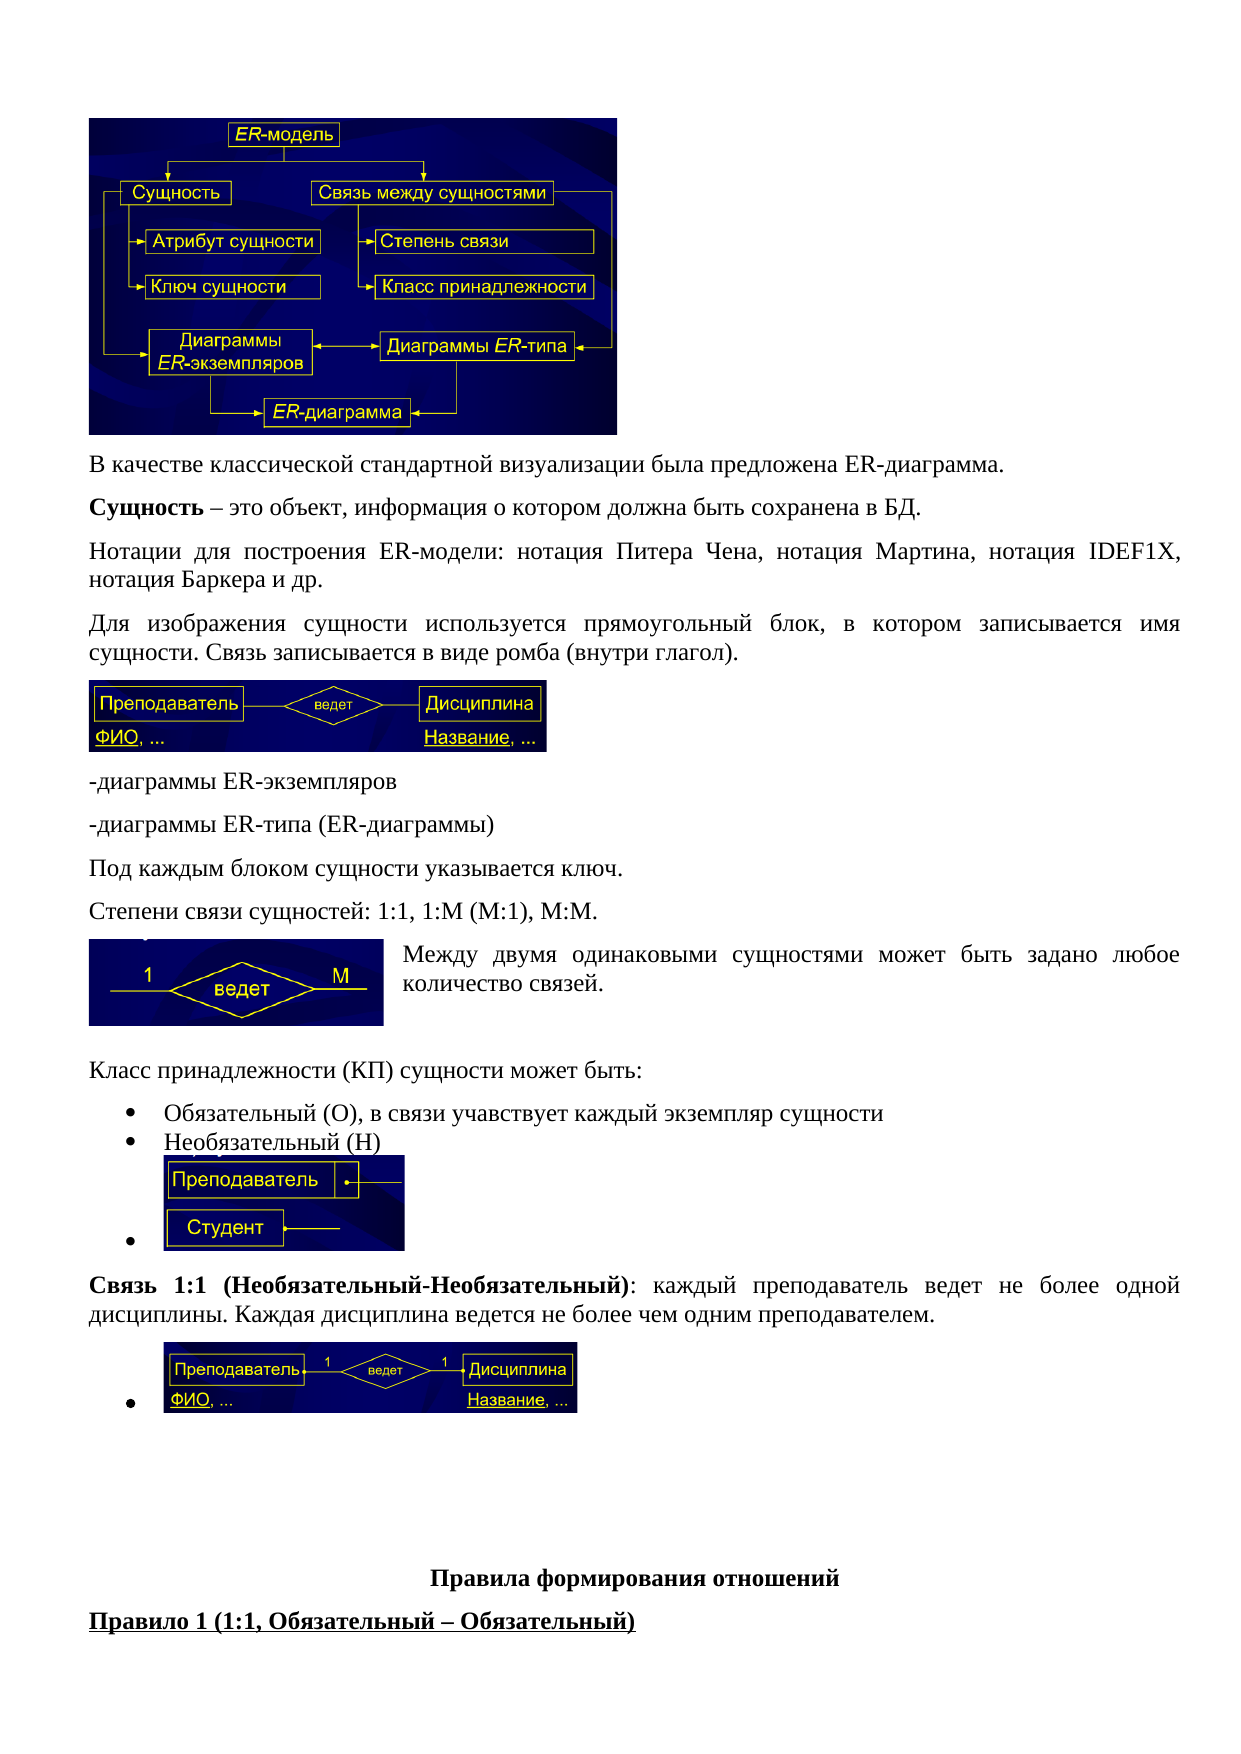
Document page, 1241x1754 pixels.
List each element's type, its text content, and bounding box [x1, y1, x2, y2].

text Класс принадлежности (КП) сущности может быть: [89, 1055, 1181, 1083]
text Под каждым блоком сущности указывается ключ. [89, 853, 1181, 881]
picture [88, 939, 384, 1026]
picture [88, 118, 618, 435]
text Правила формирования отношений [89, 1563, 1181, 1591]
list Необязательный (Н) [126, 1127, 1181, 1156]
text Для изображения сущности используется прямоугольный блок, в котором записывается имя сущности. Связь записывается в виде ромба (внутри глагол). [89, 608, 1181, 665]
text -диаграммы ER-типа (ER-диаграммы) [89, 809, 1181, 838]
text Правило 1 (1:1, Обязательный – Обязательный) [89, 1606, 1181, 1635]
text Степени связи сущностей: 1:1, 1:М (М:1), М:М. [89, 896, 1181, 925]
picture [163, 1155, 405, 1251]
text -диаграммы ER-экземпляров [89, 766, 1181, 795]
text Между двумя одинаковыми сущностями может быть задано любое количество связей. [384, 939, 1181, 997]
picture [163, 1342, 578, 1413]
text Нотации для построения ER-модели: нотация Питера Чена, нотация Мартина, нотация IDEF1X, нотация Баркера и др. [89, 536, 1181, 593]
text Сущность – это объект, информация о котором должна быть сохранена в БД. [89, 492, 1181, 521]
text Связь 1:1 (Необязательный-Необязательный): каждый преподаватель ведет не более одной дисциплины. Каждая дисциплина ведется не более чем одним преподавателем. [89, 1271, 1181, 1328]
text В качестве классической стандартной визуализации была предложена ER-диаграмма. [89, 449, 1181, 478]
list Обязательный (О), в связи учавствует каждый экземпляр сущности [126, 1098, 1181, 1127]
picture [88, 680, 547, 752]
